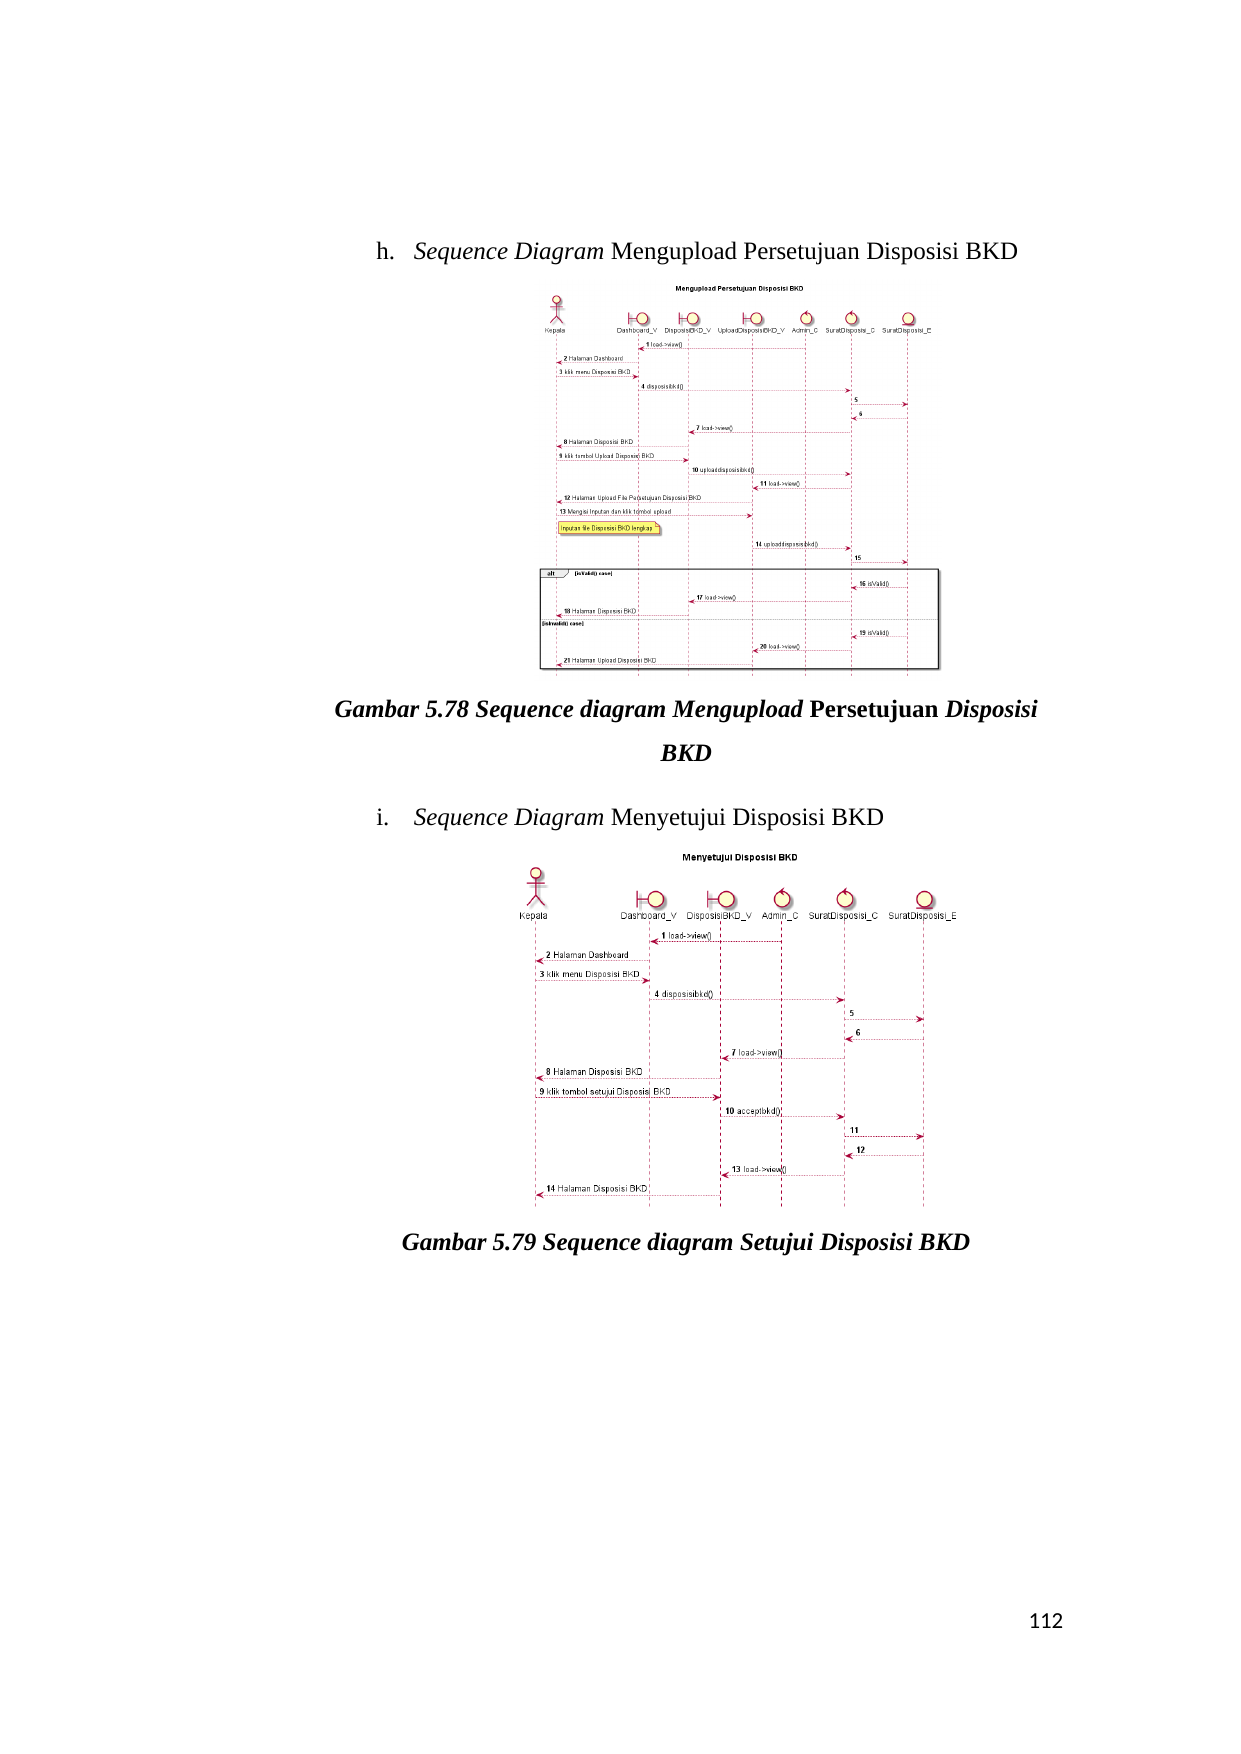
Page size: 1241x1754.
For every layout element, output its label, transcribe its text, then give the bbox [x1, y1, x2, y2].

picture [514, 844, 963, 1213]
list Sequence Diagram Menyetujui Disposisi BKD [376, 802, 1063, 830]
picture [534, 279, 943, 681]
text Gambar 5.78 Sequence diagram Mengupload Persetujuan Disposisi BKD [311, 694, 1063, 766]
text Gambar 5.79 Sequence diagram Setujui Disposisi BKD [311, 1227, 1063, 1255]
list Sequence Diagram Mengupload Persetujuan Disposisi BKD [376, 236, 1063, 265]
